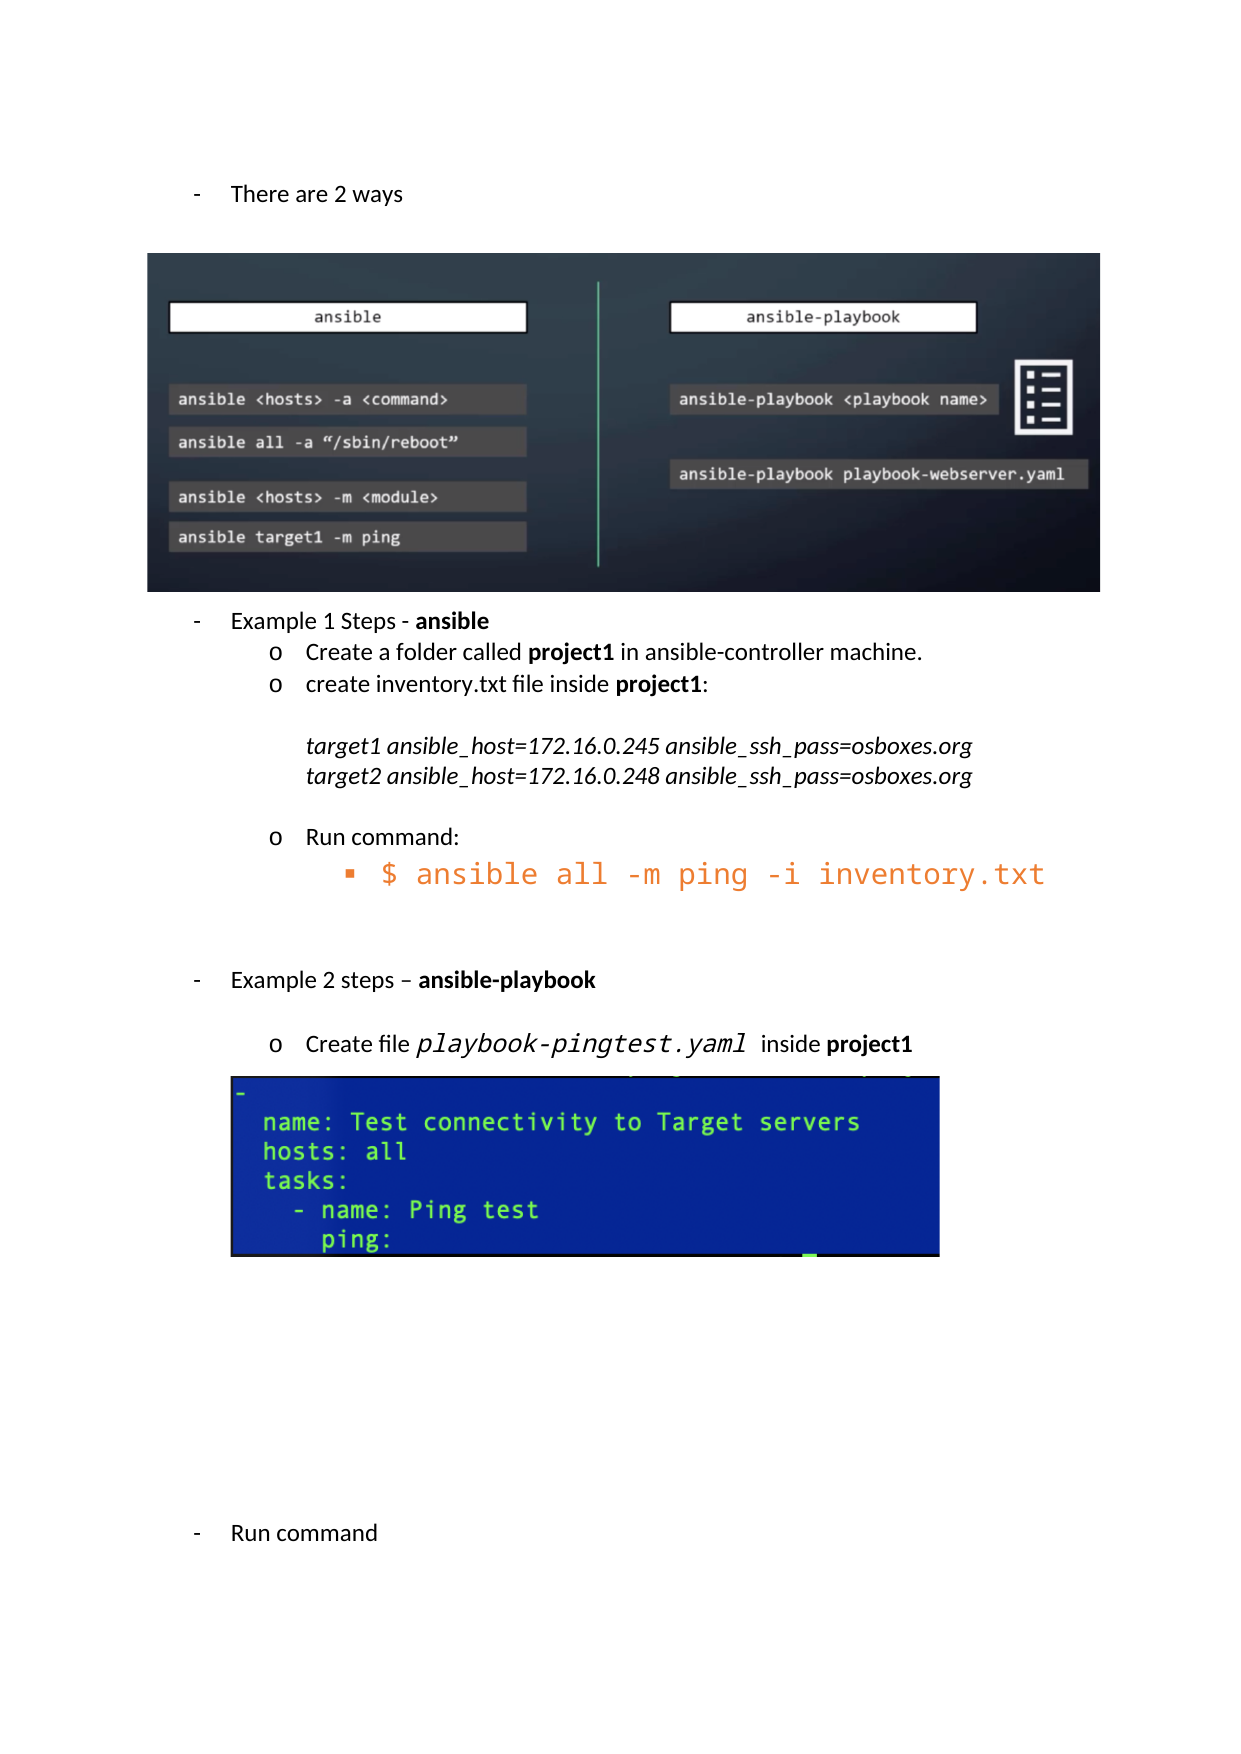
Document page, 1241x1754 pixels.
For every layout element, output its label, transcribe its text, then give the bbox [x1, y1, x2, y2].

list There are 2 ways [193, 178, 1122, 209]
list Example 2 steps – ansible-playbook [193, 964, 1122, 995]
list Run command: [268, 822, 1122, 853]
list create inventory.txt file inside project1: [268, 668, 1122, 699]
text target2 ansible_host=172.16.0.248 ansible_ssh_pass=osboxes.org [268, 761, 1122, 791]
list Create file playbook-pingtest.yaml inside project1 [268, 1025, 1122, 1059]
picture [229, 1076, 939, 1256]
text target1 ansible_host=172.16.0.245 ansible_ssh_pass=osboxes.org [268, 730, 1122, 761]
list Create a folder called project1 in ansible-controller machine. [268, 636, 1122, 668]
list $ ansible all -m ping -i inventory.txt [343, 853, 1122, 893]
picture [145, 253, 1099, 591]
list Run command [193, 1517, 1122, 1548]
